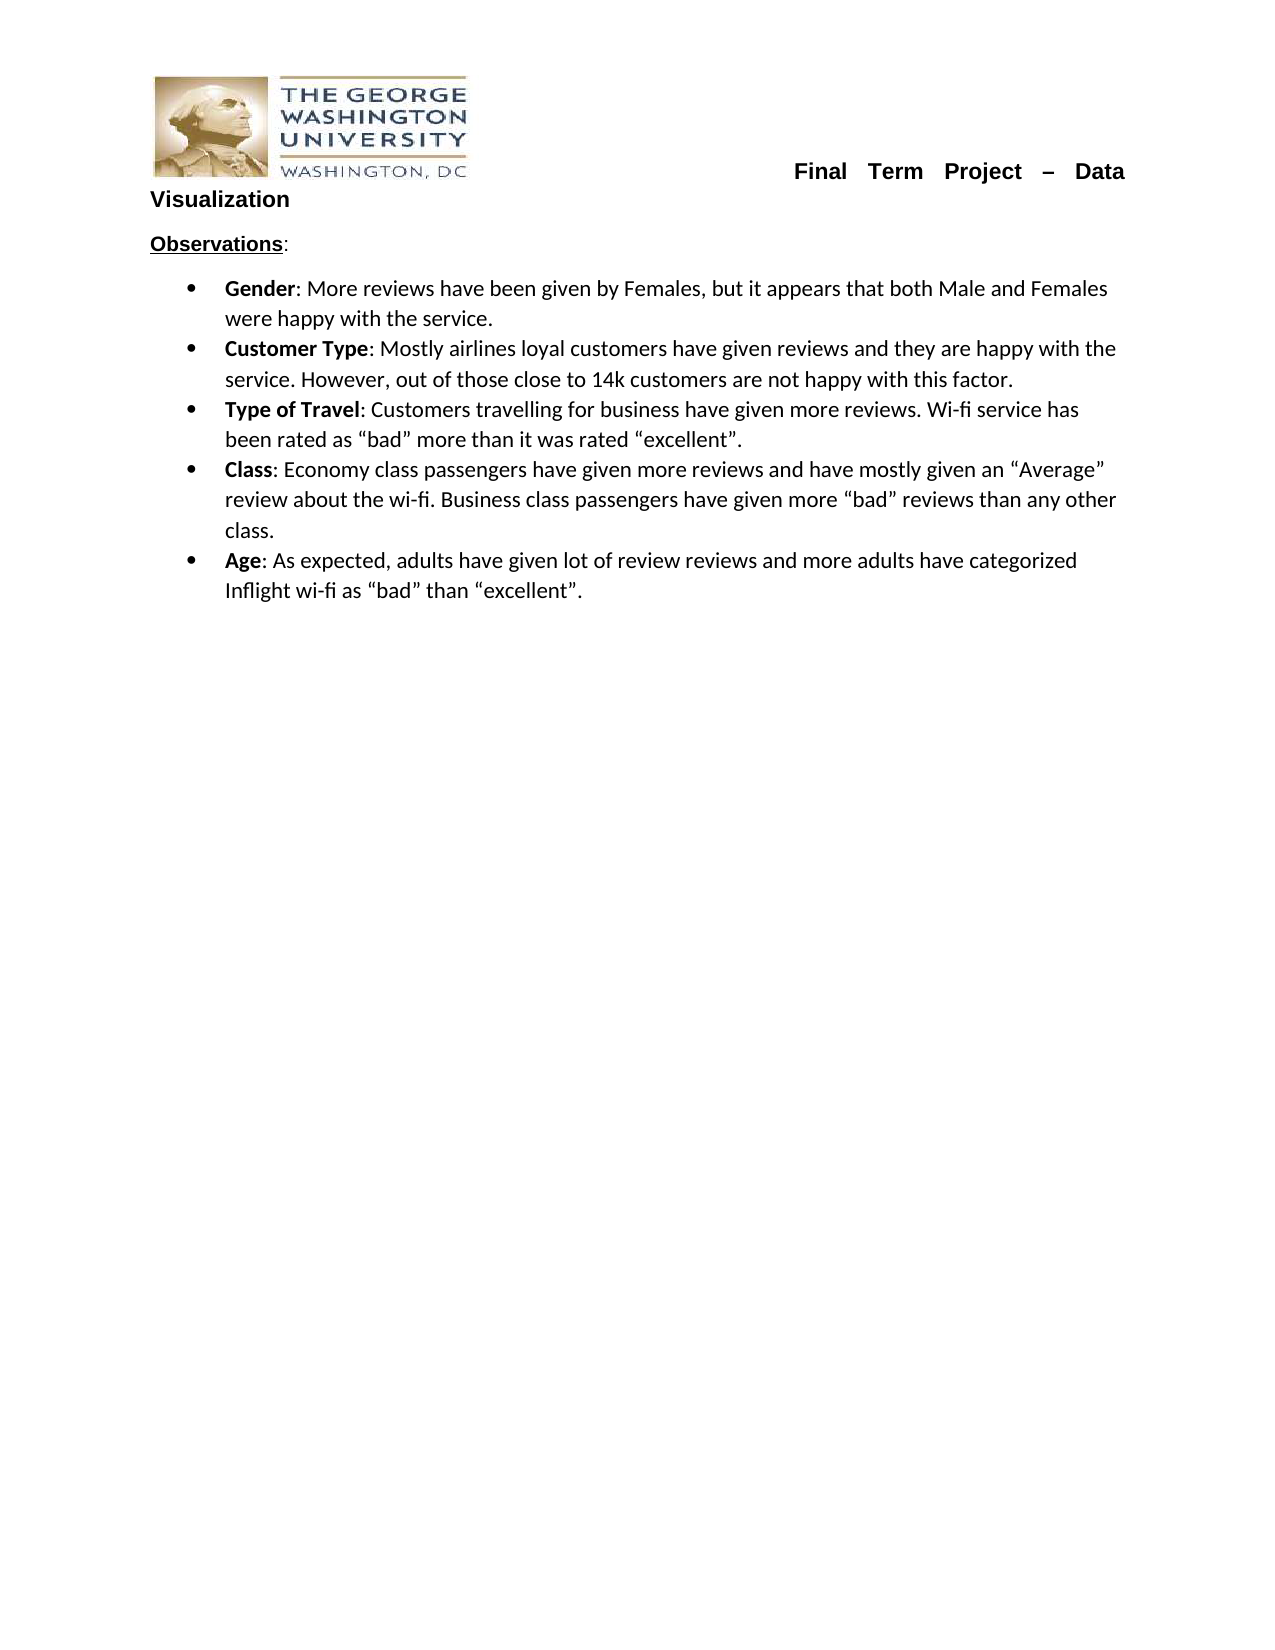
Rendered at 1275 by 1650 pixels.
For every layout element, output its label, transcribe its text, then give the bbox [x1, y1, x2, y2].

list Gender: More reviews have been given by Females, but it appears that both Male and Females were happy with the service. [187, 274, 1125, 332]
text Observations: [150, 232, 1125, 256]
list Age: As expected, adults have given lot of review reviews and more adults have categorized Inflight wi-fi as “bad” than “excellent”. [187, 546, 1125, 604]
list Class: Economy class passengers have given more reviews and have mostly given an “Average” review about the wi-fi. Business class passengers have given more “bad” reviews than any other class. [187, 455, 1125, 544]
list Type of Travel: Customers travelling for business have given more reviews. Wi-fi service has been rated as “bad” more than it was rated “excellent”. [187, 395, 1125, 453]
list Customer Type: Mostly airlines loyal customers have given reviews and they are happy with the service. However, out of those close to 14k customers are not happy with this factor. [187, 334, 1125, 393]
